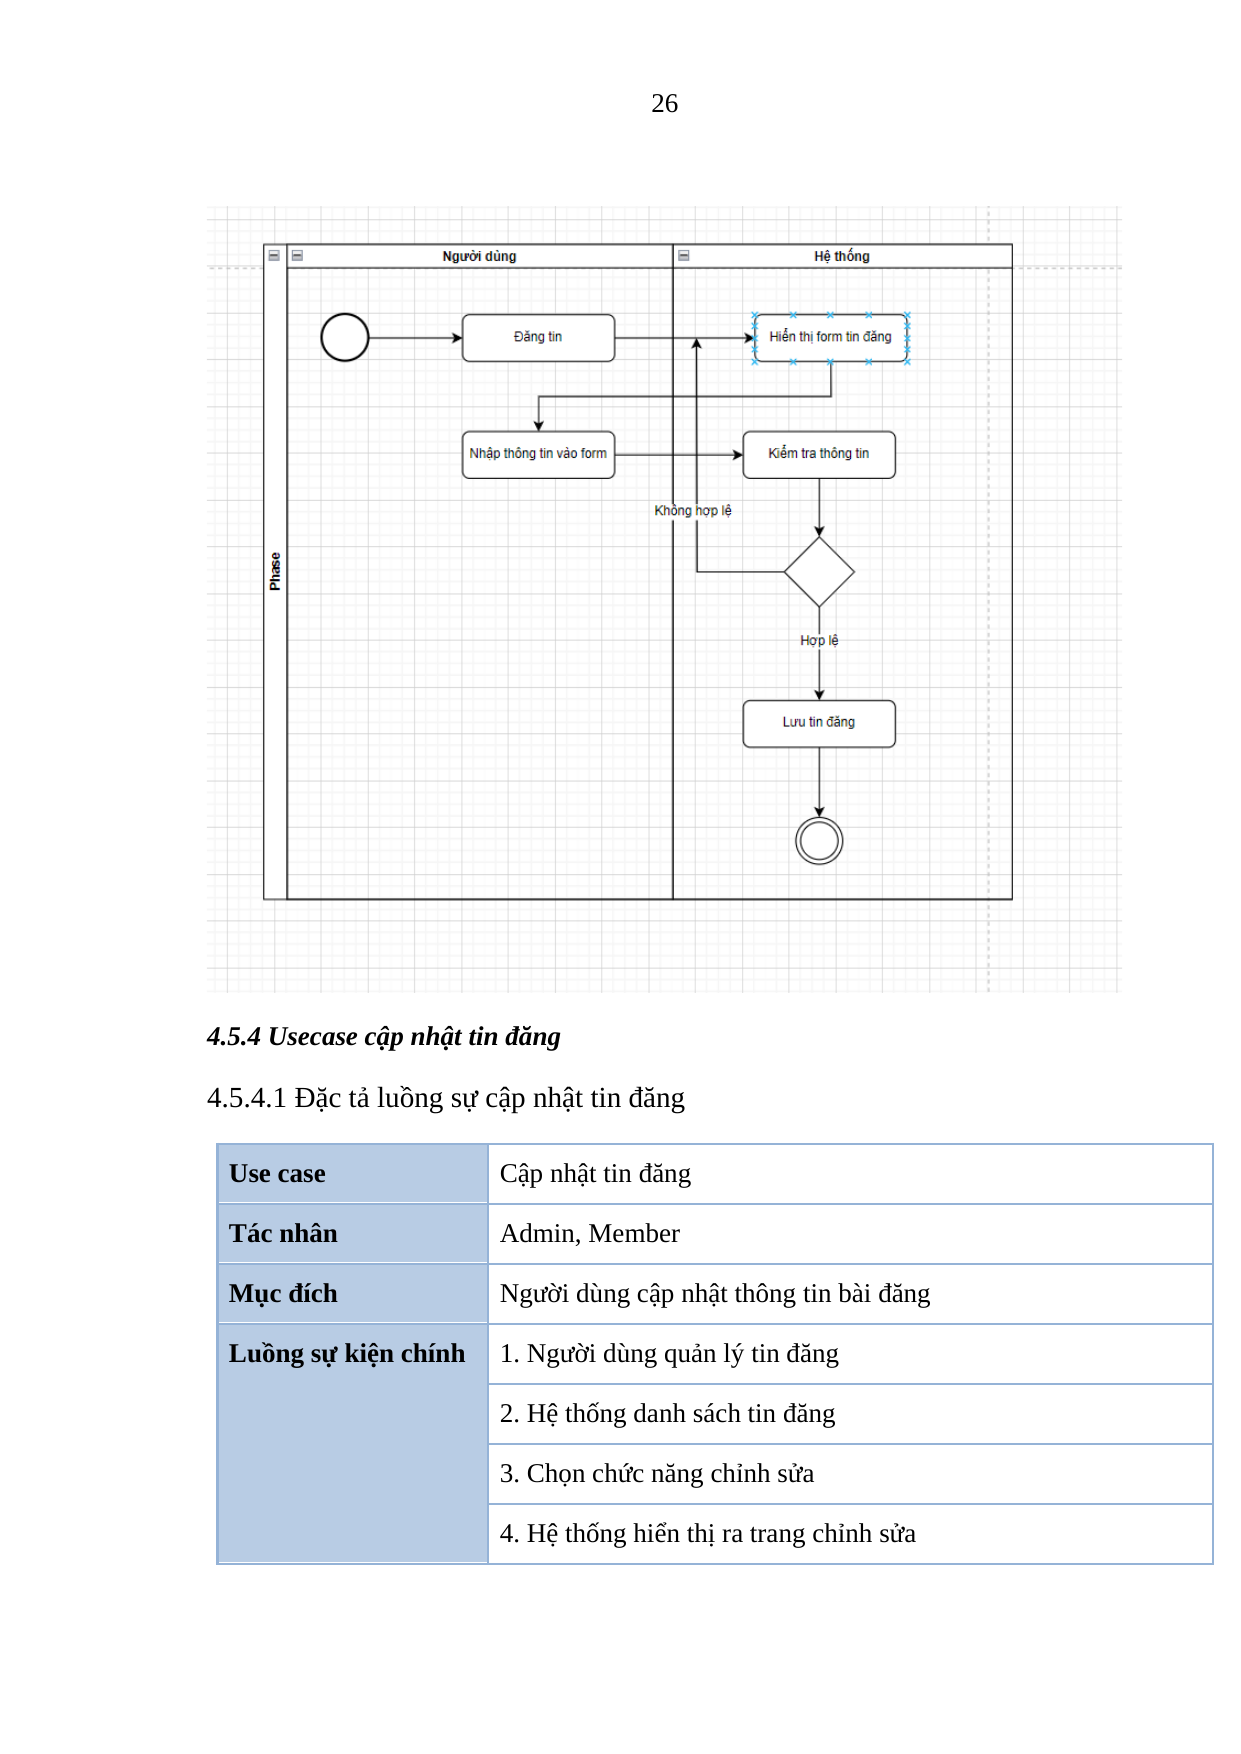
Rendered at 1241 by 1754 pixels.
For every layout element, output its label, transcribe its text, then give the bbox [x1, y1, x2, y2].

table_header Use case [219, 1145, 487, 1202]
subtitle Đặc tả luồng sự cập nhật tin đăng [207, 1080, 1122, 1113]
table_cell Luồng sự kiện chính [219, 1325, 487, 1562]
table_cell 3. Chọn chức năng chỉnh sửa [489, 1445, 1212, 1502]
table_header Cập nhật tin đăng [489, 1145, 1212, 1202]
table_cell Admin, Member [489, 1205, 1212, 1262]
subtitle Usecase cập nhật tin đăng [207, 1021, 1122, 1052]
picture [206, 206, 1123, 993]
table_cell Tác nhân [219, 1205, 487, 1262]
table_cell Người dùng cập nhật thông tin bài đăng [489, 1265, 1212, 1322]
table_cell 4. Hệ thống hiển thị ra trang chỉnh sửa [489, 1505, 1212, 1562]
table_cell 1. Người dùng quản lý tin đăng [489, 1325, 1212, 1382]
table_cell Mục đích [219, 1265, 487, 1322]
table_cell 2. Hệ thống danh sách tin đăng [489, 1385, 1212, 1442]
